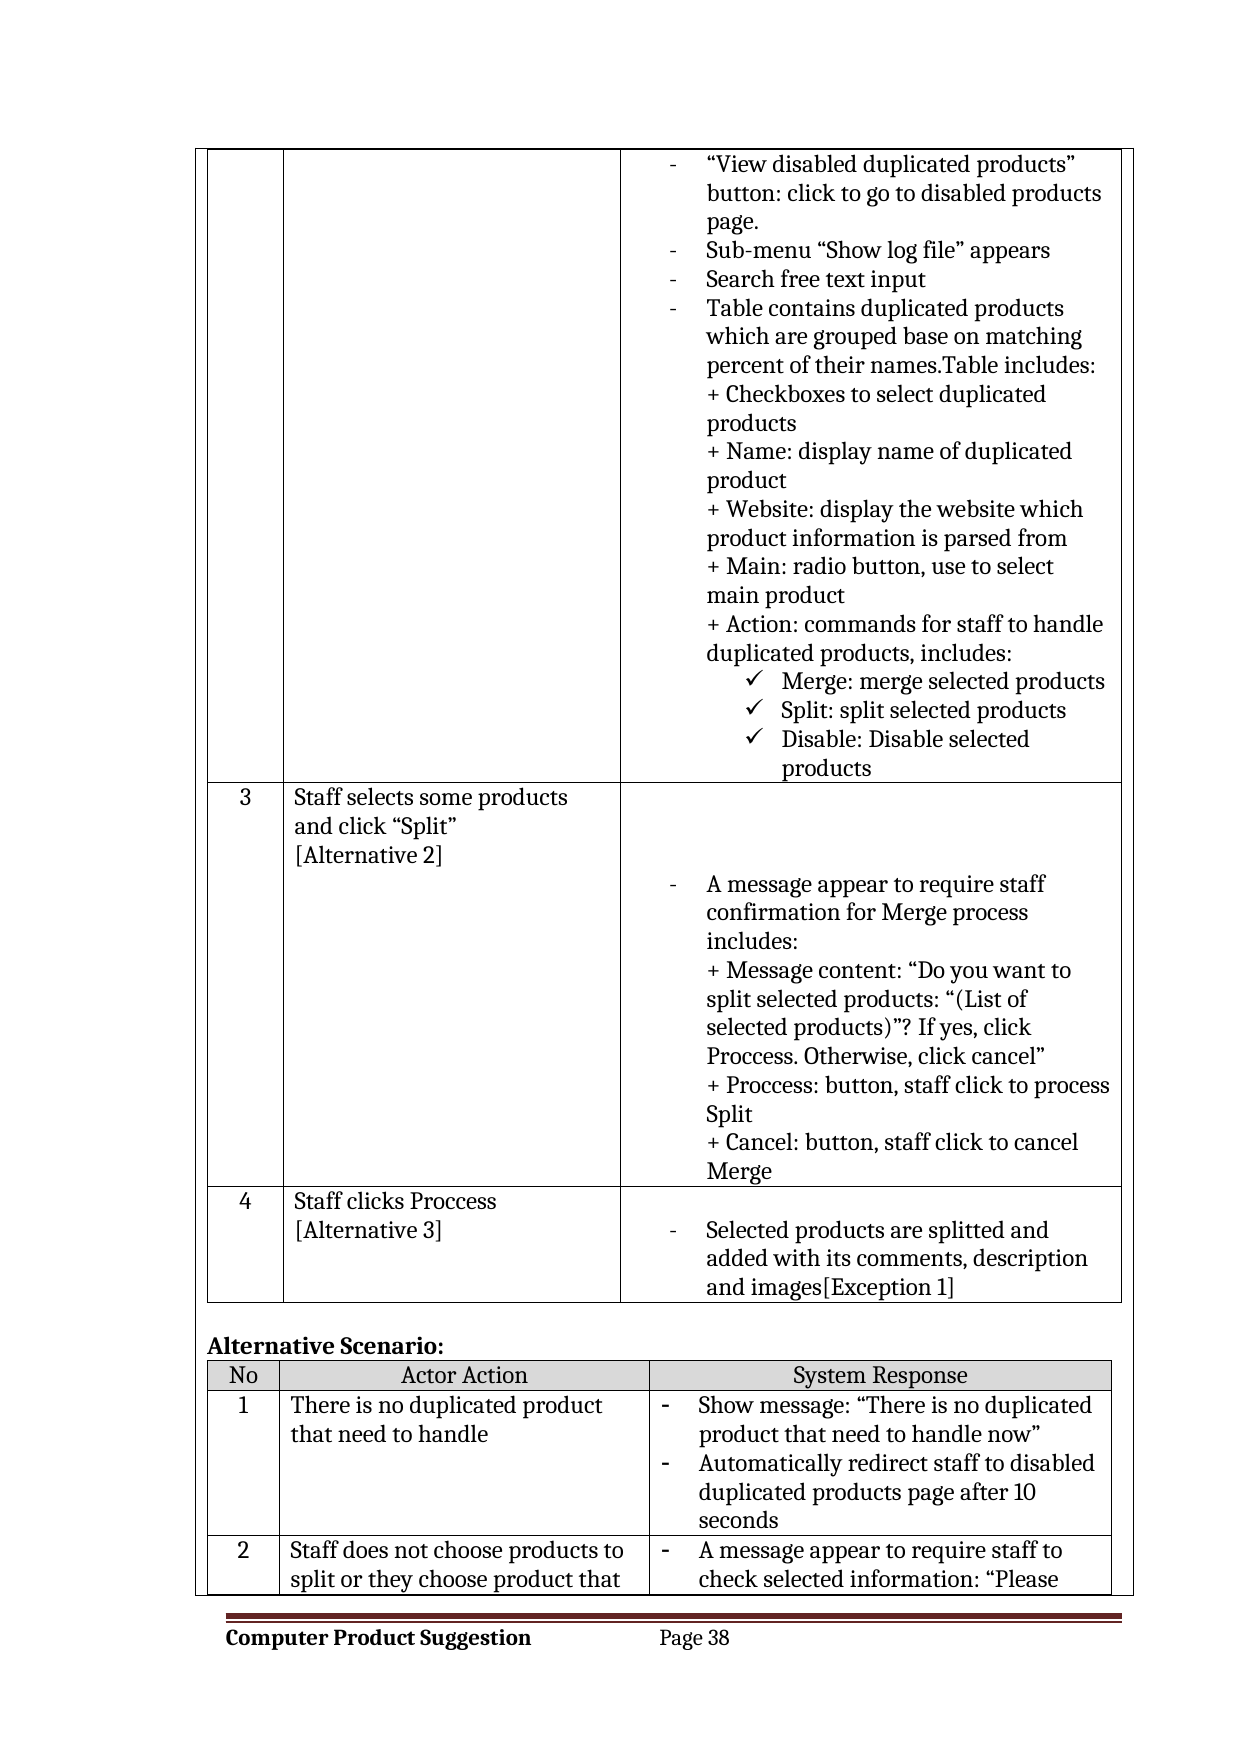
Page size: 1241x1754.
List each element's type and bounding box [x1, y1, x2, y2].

table_cell [196, 149, 1133, 1594]
